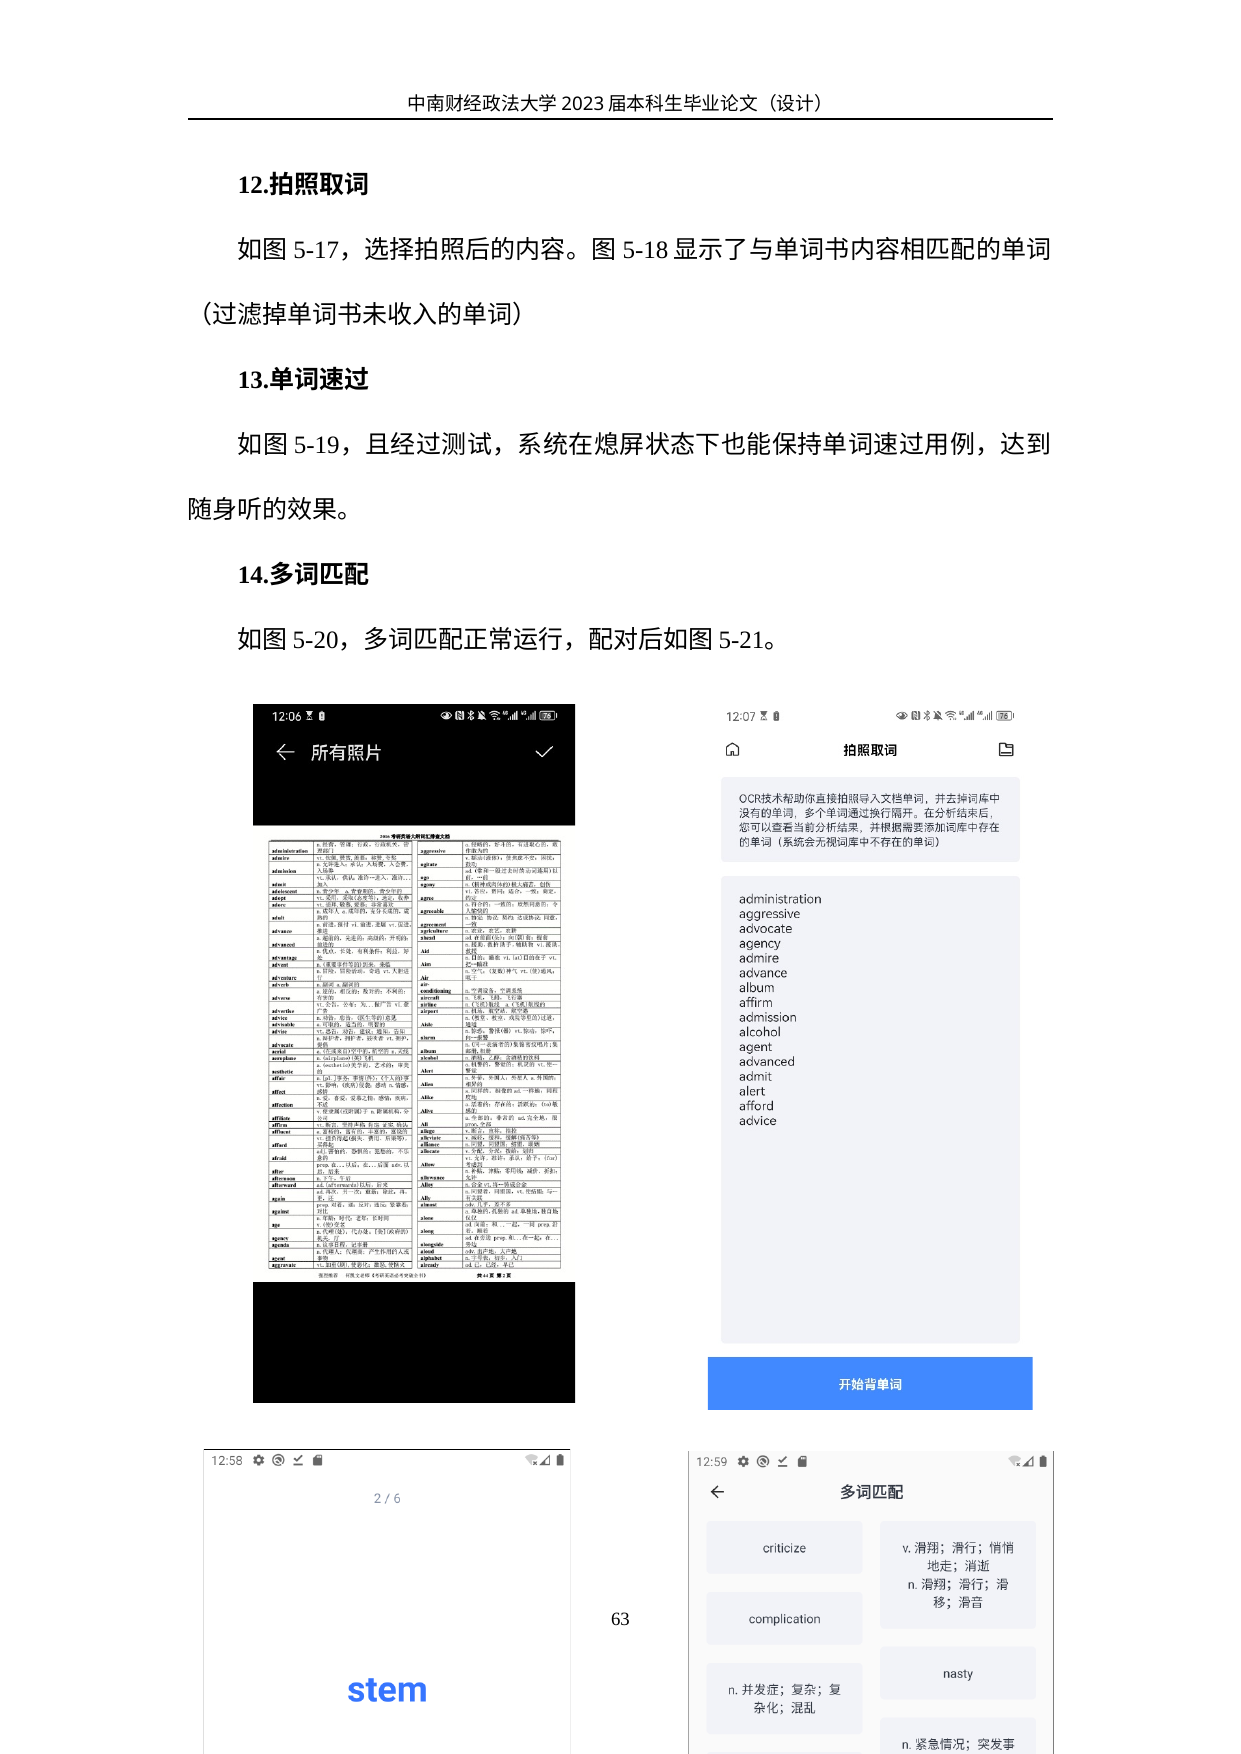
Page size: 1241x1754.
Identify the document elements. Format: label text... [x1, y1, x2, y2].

text 如图5-20，多词匹配正常运行，配对后如图5-21。 [187, 605, 1053, 670]
text 13.单词速过 [187, 345, 1053, 410]
text 12.拍照取词 [187, 150, 1053, 215]
text 如图5-17，选择拍照后的内容。图5-18显示了与单词书内容相匹配的单词（过滤掉单词书未收入的单词） [187, 215, 1053, 345]
picture [688, 1451, 1054, 1754]
picture [253, 704, 575, 1403]
picture [707, 704, 1033, 1410]
text 14.多词匹配 [187, 540, 1053, 605]
picture [203, 1449, 571, 1754]
text 如图5-19，且经过测试，系统在熄屏状态下也能保持单词速过用例，达到随身听的效果。 [187, 410, 1053, 540]
